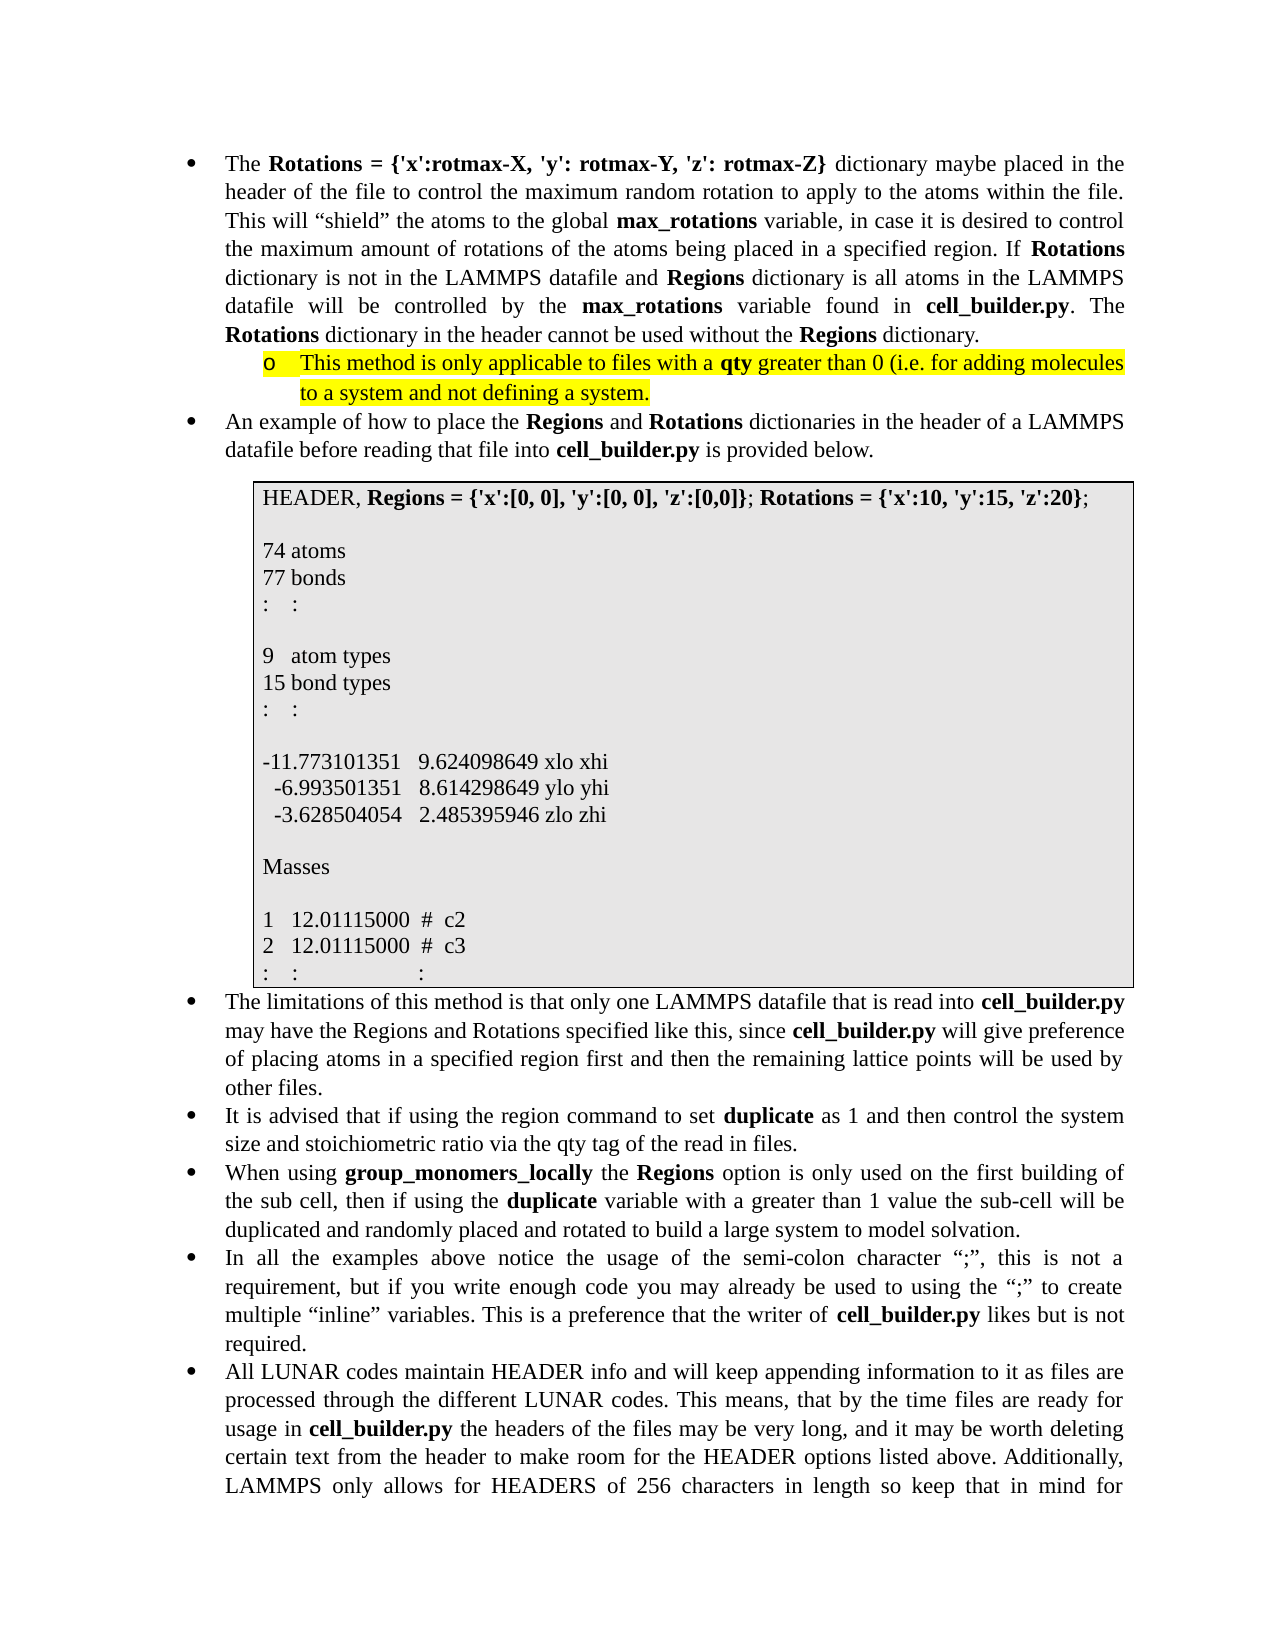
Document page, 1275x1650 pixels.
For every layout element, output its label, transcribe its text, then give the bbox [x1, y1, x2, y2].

text : : [254, 692, 1133, 718]
text -11.773101351 9.624098649 xlo xhi [254, 745, 1133, 771]
text HEADER, Regions = {'x':[0, 0], 'y':[0, 0], 'z':[0,0]}; Rotations = {'x':10, 'y':15, 'z':20}; [254, 483, 1133, 508]
text 1 12.01115000 # c2 [254, 903, 1133, 929]
list When using group_monomers_locally the Regions option is only used on the first building of the sub cell, then if using the duplicate variable with a greater than 1 value the sub-cell will be duplicated and randomly placed and rotated to build a large system to model solvation. [187, 1159, 1125, 1242]
list An example of how to place the Regions and Rotations dictionaries in the header of a LAMMPS datafile before reading that file into cell_builder.py is provided below. [187, 408, 1125, 463]
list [187, 1358, 1125, 1498]
list It is advised that if using the region command to set duplicate as 1 and then control the system size and stoichiometric ratio via the qty tag of the read in files. [187, 1102, 1125, 1157]
text : : : [254, 956, 1133, 987]
text 9 atom types [254, 639, 1133, 666]
text 74 atoms [254, 534, 1133, 560]
list In all the examples above notice the usage of the semi-colon character “;”, this is not a requirement, but if you write enough code you may already be used to using the “;” to create multiple “inline” variables. This is a preference that the writer of cell_builder.py likes but is not required. [187, 1244, 1125, 1356]
list This method is only applicable to files with a qty greater than 0 (i.e. for adding molecules to a system and not defining a system. [262, 349, 1125, 406]
text -3.628504054 2.485395946 zlo zhi [254, 798, 1133, 824]
text : : [254, 587, 1133, 613]
text Masses [254, 850, 1133, 877]
text 15 bond types [254, 666, 1133, 692]
text 77 bonds [254, 560, 1133, 587]
text -6.993501351 8.614298649 ylo yhi [254, 771, 1133, 798]
list The Rotations = {'x':rotmax-X, 'y': rotmax-Y, 'z': rotmax-Z} dictionary maybe placed in the header of the file to control the maximum random rotation to apply to the atoms within the file. This will “shield” the atoms to the global max_rotations variable, in case it is desired to control the maximum amount of rotations of the atoms being placed in a specified region. If Rotations dictionary is not in the LAMMPS datafile and Regions dictionary is all atoms in the LAMMPS datafile will be controlled by the max_rotations variable found in cell_builder.py. The Rotations dictionary in the header cannot be used without the Regions dictionary. [187, 150, 1125, 347]
list The limitations of this method is that only one LAMMPS datafile that is read into cell_builder.py may have the Regions and Rotations specified like this, since cell_builder.py will give preference of placing atoms in a specified region first and then the remaining lattice points will be used by other files. [187, 988, 1125, 1100]
text 2 12.01115000 # c3 [254, 929, 1133, 956]
